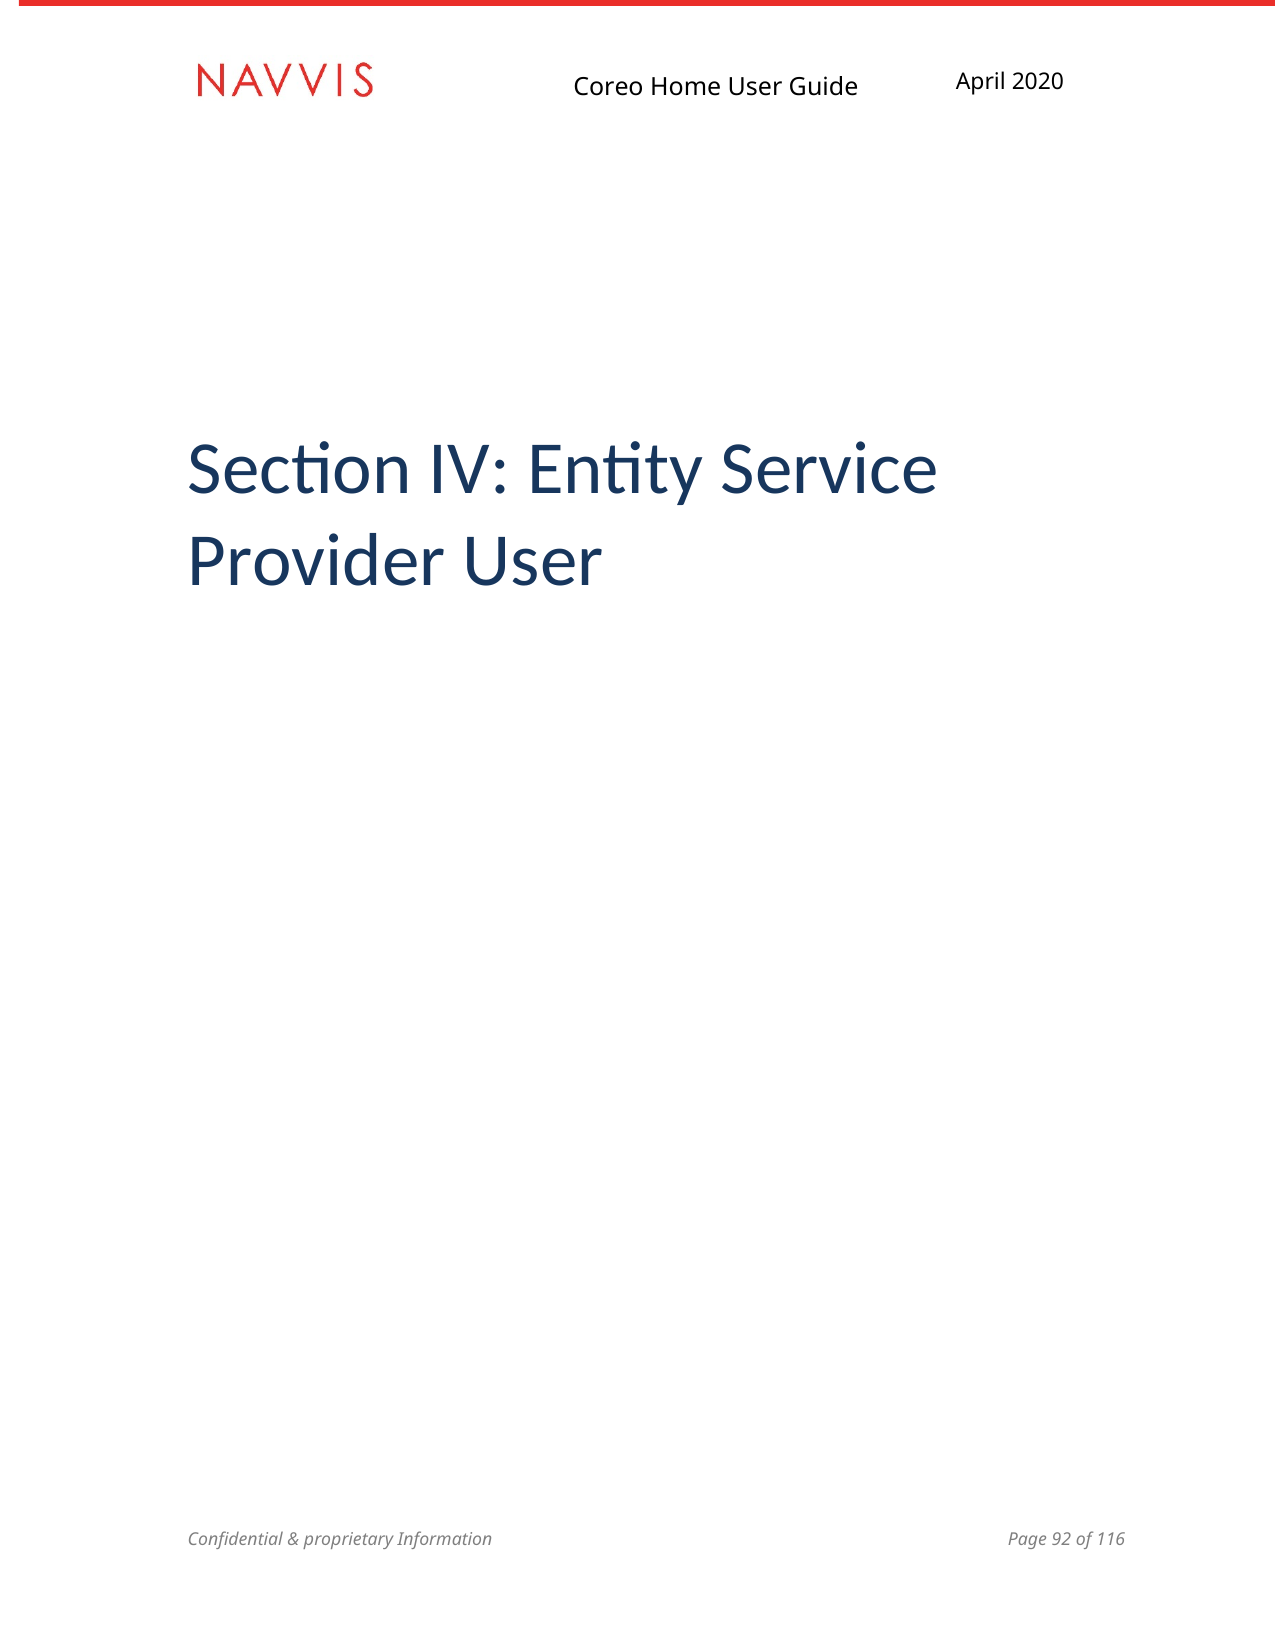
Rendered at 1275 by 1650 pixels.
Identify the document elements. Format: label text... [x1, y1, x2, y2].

picture [187, 55, 383, 104]
title Section IV: Entity Service Provider User [187, 421, 1087, 604]
